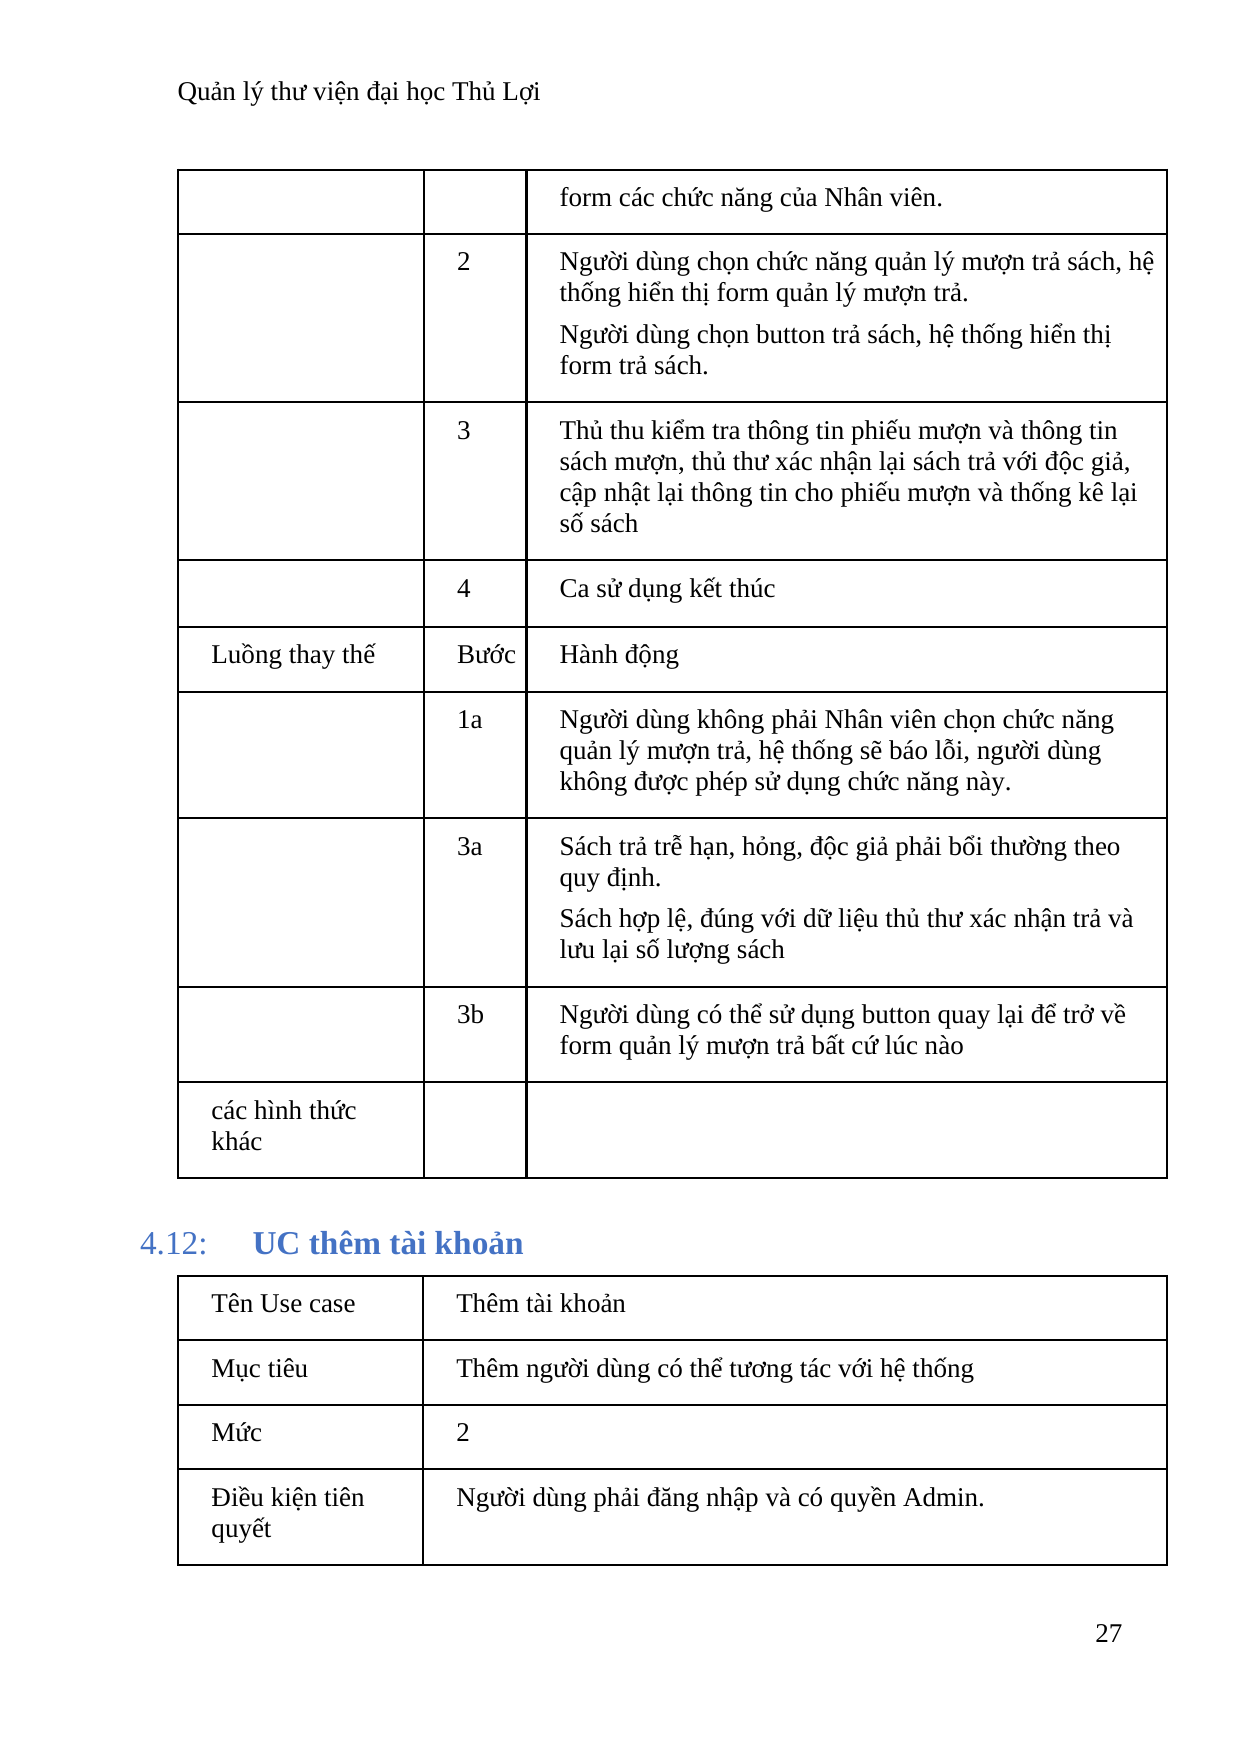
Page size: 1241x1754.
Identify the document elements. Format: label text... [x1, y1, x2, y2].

table_cell Bước [425, 628, 525, 691]
table_cell Điều kiện tiên quyết [179, 1470, 422, 1564]
table_cell 1 [425, 171, 525, 233]
table_cell [179, 403, 423, 559]
table_cell 3b [425, 988, 525, 1081]
table_cell Hành động [528, 628, 1166, 691]
table_cell [425, 1083, 525, 1177]
table_cell 3a [425, 819, 525, 986]
table_cell Luồng thay thế [179, 628, 423, 691]
table_cell Người dùng không phải Nhân viên chọn chức năng quản lý mượn trả, hệ thống sẽ báo lỗi, người dùng không được phép sử dụng chức năng này. [528, 693, 1166, 817]
table_cell Mức [179, 1406, 422, 1468]
subtitle UC thêm tài khoản [140, 1223, 1122, 1261]
table_cell Người dùng có thể sử dụng button quay lại để trở về form quản lý mượn trả bất cứ lúc nào [528, 988, 1166, 1081]
table_cell 4 [425, 561, 525, 626]
table_cell Thủ thu kiểm tra thông tin phiếu mượn và thông tin sách mượn, thủ thư xác nhận lại sách trả với độc giả, cập nhật lại thông tin cho phiếu mượn và thống kê lại số sách [528, 403, 1166, 559]
table_cell các hình thức khác [179, 1083, 423, 1177]
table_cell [528, 171, 1166, 233]
table_cell [179, 988, 423, 1081]
table_header Thêm tài khoản [424, 1277, 1166, 1339]
table_cell [179, 561, 423, 626]
table_cell Người dùng chọn chức năng quản lý mượn trả sách, hệ thống hiển thị form quản lý mượn trả. Người dùng chọn button trả sách, hệ thống hiển thị form trả sách. [528, 235, 1166, 401]
table_cell [179, 819, 423, 986]
table_cell 3 [425, 403, 525, 559]
table_cell 1a [425, 693, 525, 817]
table_cell Sách trả trễ hạn, hỏng, độc giả phải bổi thường theo quy định. Sách hợp lệ, đúng với dữ liệu thủ thư xác nhận trả và lưu lại số lượng sách [528, 819, 1166, 986]
table_cell [528, 1083, 1166, 1177]
table_cell [179, 235, 423, 401]
table_cell [179, 693, 423, 817]
table_cell Người dùng phải đăng nhập và có quyền Admin. [424, 1470, 1166, 1564]
table_cell Ca sử dụng kết thúc [528, 561, 1166, 626]
table_cell 2 [425, 235, 525, 401]
table_cell Mục tiêu [179, 1341, 422, 1404]
table_header Tên Use case [179, 1277, 422, 1339]
table_cell [179, 171, 423, 233]
table_cell Thêm người dùng có thể tương tác với hệ thống [424, 1341, 1166, 1404]
table_cell 2 [424, 1406, 1166, 1468]
